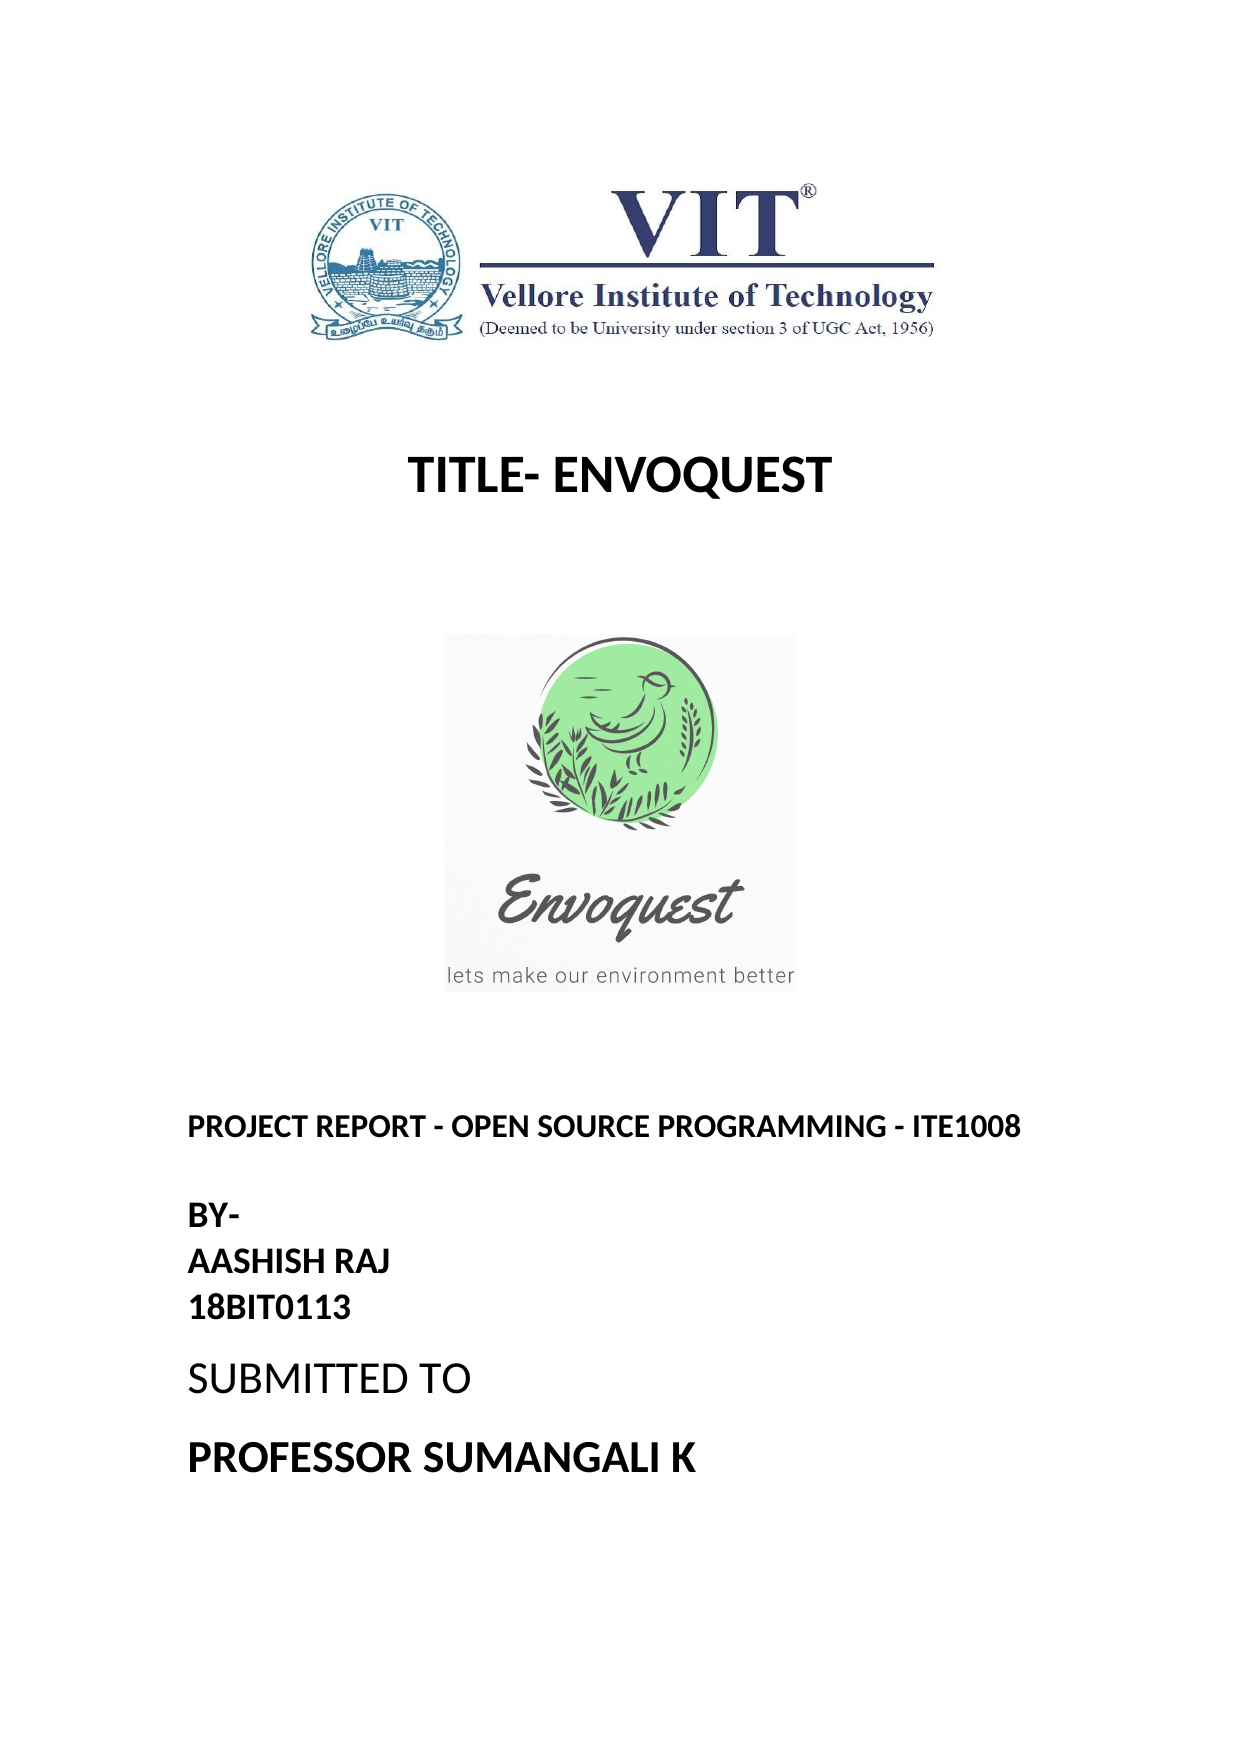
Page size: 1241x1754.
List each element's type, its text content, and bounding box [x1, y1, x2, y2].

text PROFESSOR SUMANGALI K [187, 1428, 794, 1484]
text AASHISH RAJ [187, 1237, 1053, 1283]
text BY- [187, 1191, 1053, 1237]
subtitle TITLE- ENVOQUEST [187, 439, 1053, 506]
text SUBMITTED TO [187, 1349, 658, 1405]
picture [444, 634, 797, 992]
text 18BIT0113 [187, 1283, 1053, 1329]
picture [295, 150, 945, 354]
text PROJECT REPORT - OPEN SOURCE PROGRAMMING - ITE1008 [187, 1105, 1053, 1146]
